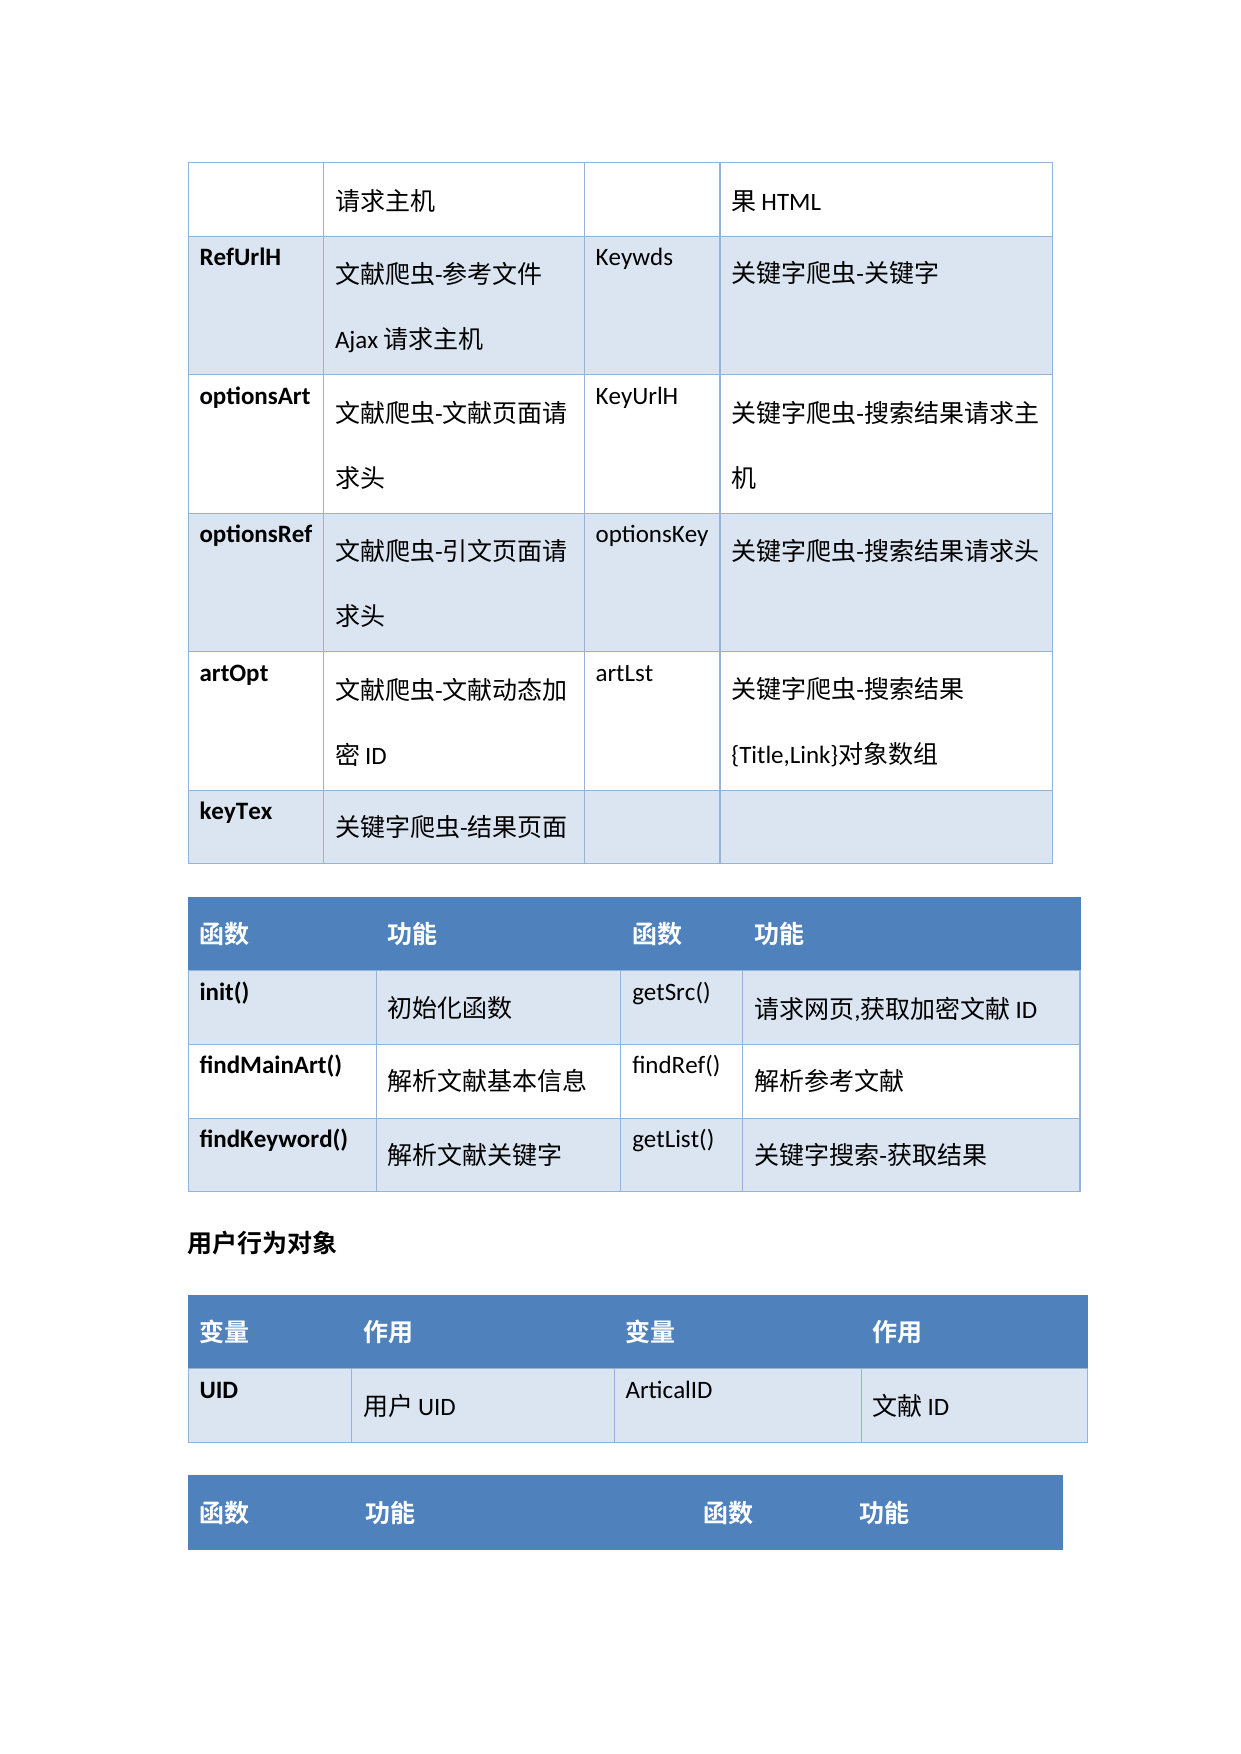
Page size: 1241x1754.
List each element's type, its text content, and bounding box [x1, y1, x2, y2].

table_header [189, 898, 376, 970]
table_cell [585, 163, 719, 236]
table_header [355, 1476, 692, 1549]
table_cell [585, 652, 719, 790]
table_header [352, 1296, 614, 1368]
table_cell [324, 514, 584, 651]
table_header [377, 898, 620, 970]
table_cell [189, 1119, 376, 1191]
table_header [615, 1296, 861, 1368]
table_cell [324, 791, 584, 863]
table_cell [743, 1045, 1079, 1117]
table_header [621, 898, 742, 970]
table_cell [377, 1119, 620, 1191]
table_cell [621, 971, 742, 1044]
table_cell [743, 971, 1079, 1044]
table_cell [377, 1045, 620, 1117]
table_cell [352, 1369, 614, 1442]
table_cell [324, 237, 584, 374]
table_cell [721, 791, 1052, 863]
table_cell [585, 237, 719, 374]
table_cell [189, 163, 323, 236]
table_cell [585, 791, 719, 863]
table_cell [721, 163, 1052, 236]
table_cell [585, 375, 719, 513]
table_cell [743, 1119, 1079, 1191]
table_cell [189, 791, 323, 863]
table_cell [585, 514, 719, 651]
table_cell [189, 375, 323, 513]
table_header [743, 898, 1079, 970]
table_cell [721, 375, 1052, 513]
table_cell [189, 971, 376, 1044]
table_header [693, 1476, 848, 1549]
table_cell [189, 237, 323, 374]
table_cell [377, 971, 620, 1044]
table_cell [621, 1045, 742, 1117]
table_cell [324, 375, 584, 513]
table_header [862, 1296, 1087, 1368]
text 用户行为对象 [187, 1211, 1053, 1276]
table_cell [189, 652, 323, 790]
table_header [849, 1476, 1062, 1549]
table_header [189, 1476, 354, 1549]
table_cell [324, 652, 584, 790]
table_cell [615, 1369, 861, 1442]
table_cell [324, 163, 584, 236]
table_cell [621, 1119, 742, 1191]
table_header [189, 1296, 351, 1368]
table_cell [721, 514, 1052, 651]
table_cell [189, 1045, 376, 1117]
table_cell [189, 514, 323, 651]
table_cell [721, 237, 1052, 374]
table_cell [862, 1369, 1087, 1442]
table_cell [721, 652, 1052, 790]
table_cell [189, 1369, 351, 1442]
